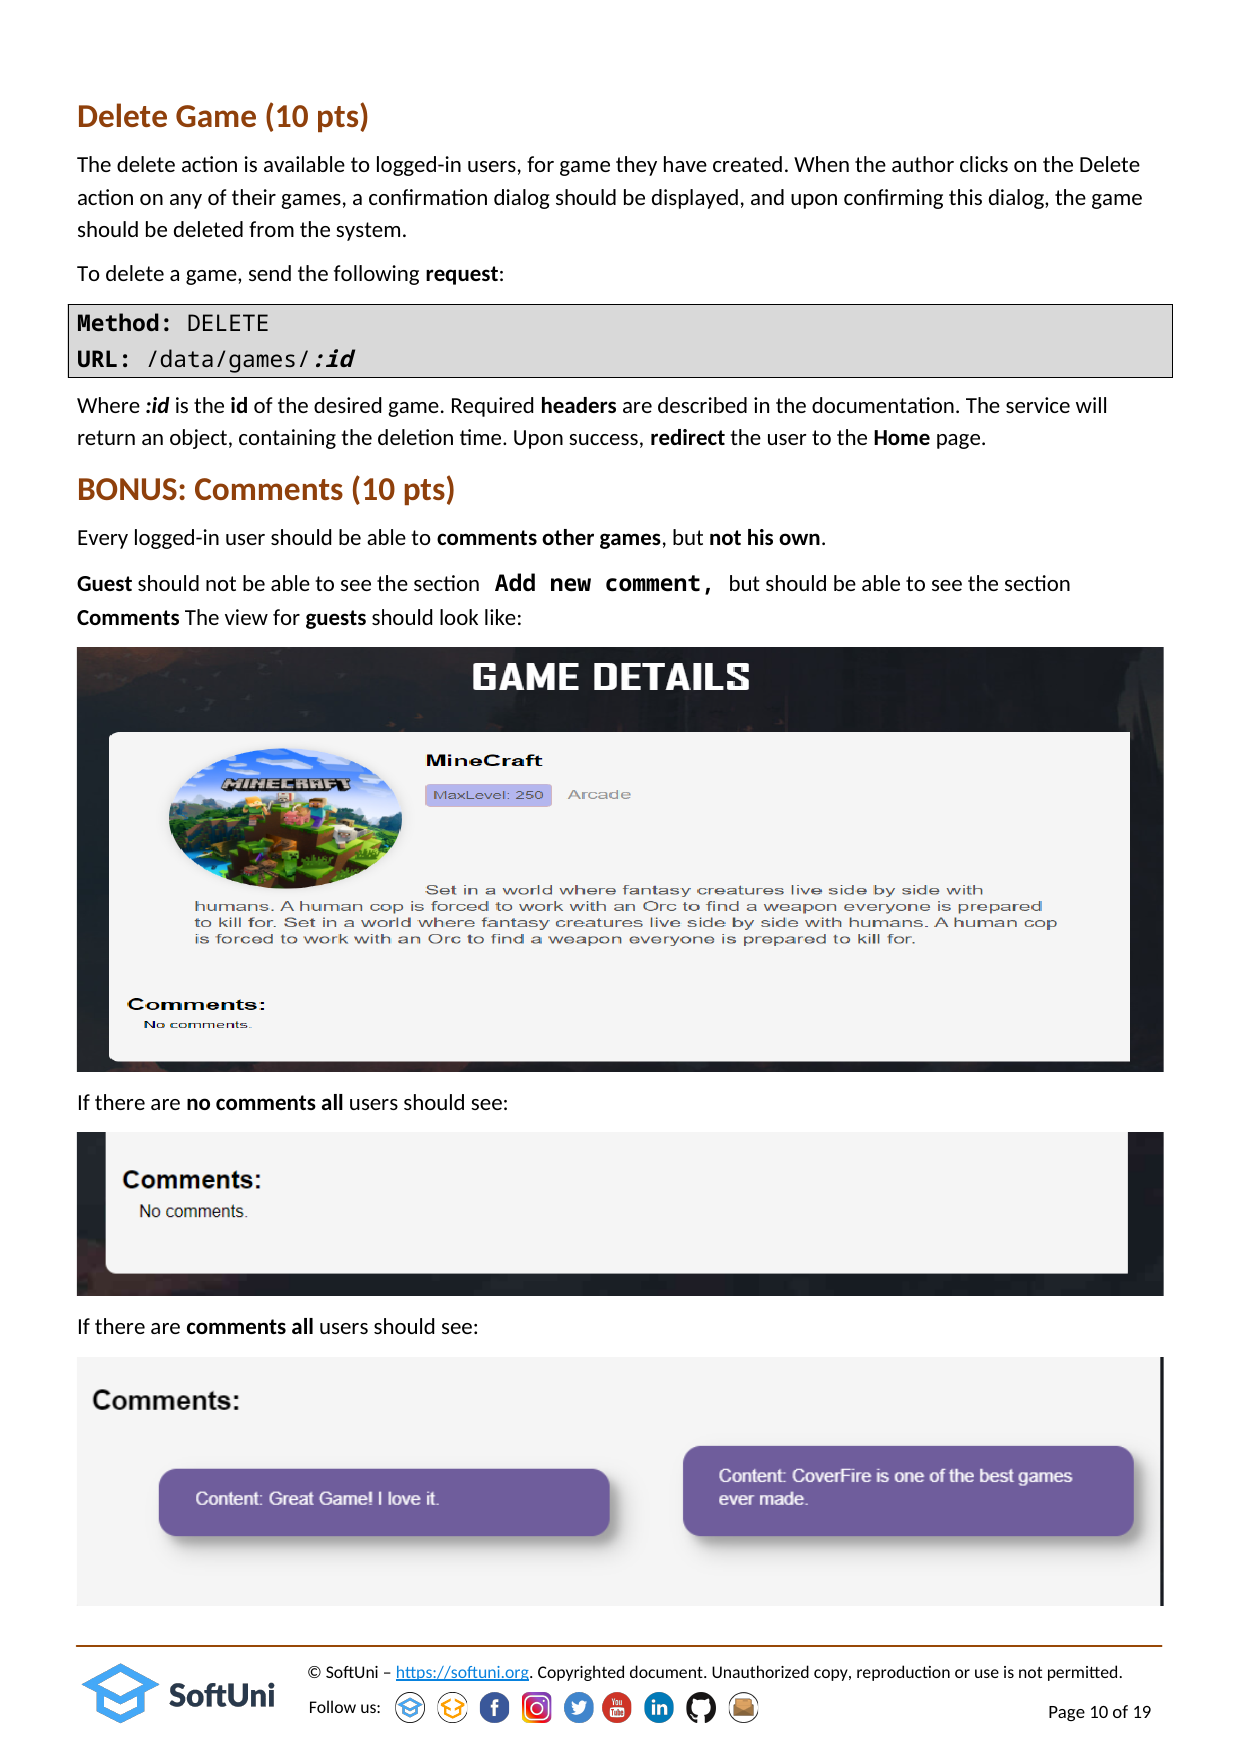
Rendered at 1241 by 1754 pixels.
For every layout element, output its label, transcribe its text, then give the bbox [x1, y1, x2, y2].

text Guest should not be able to see the section Add new comment, but should be able to see the section Comments The view for guests should look like: [77, 567, 1163, 631]
picture [479, 1692, 510, 1723]
text Where :id is the id of the desired game. Required headers are described in the documentation. The service will return an object, containing the deletion time. Upon success, redirect the user to the Home page. [77, 391, 1163, 451]
picture [75, 1658, 281, 1729]
picture [602, 1692, 632, 1723]
picture [76, 1357, 1164, 1606]
picture [728, 1692, 759, 1723]
text If there are comments all users should see: [77, 1312, 1163, 1341]
picture [76, 647, 1164, 1072]
picture [437, 1692, 468, 1723]
picture [644, 1692, 653, 1701]
text Every logged-in user should be able to comments other games, but not his own. [77, 523, 1163, 551]
picture [665, 1714, 674, 1723]
picture [644, 1714, 653, 1723]
text The delete action is available to logged-in users, for game they have created. When the author clicks on the Delete action on any of their games, a confirmation dialog should be displayed, and upon confirming this dialog, the game should be deleted from the system. [77, 151, 1163, 243]
picture [665, 1692, 674, 1701]
text If there are no comments all users should see: [77, 1088, 1163, 1116]
picture [76, 1132, 1164, 1296]
text URL: /data/games/:id [69, 340, 1172, 377]
subtitle Delete Game (10 pts) [77, 95, 1163, 136]
subtitle BONUS: Comments (10 pts) [77, 468, 1163, 508]
picture [658, 1705, 667, 1714]
picture [686, 1692, 716, 1723]
picture [522, 1692, 552, 1723]
text Method: DELETE [69, 305, 1172, 339]
picture [395, 1692, 425, 1723]
picture [564, 1692, 594, 1723]
text To delete a game, send the following request: [77, 259, 1163, 288]
